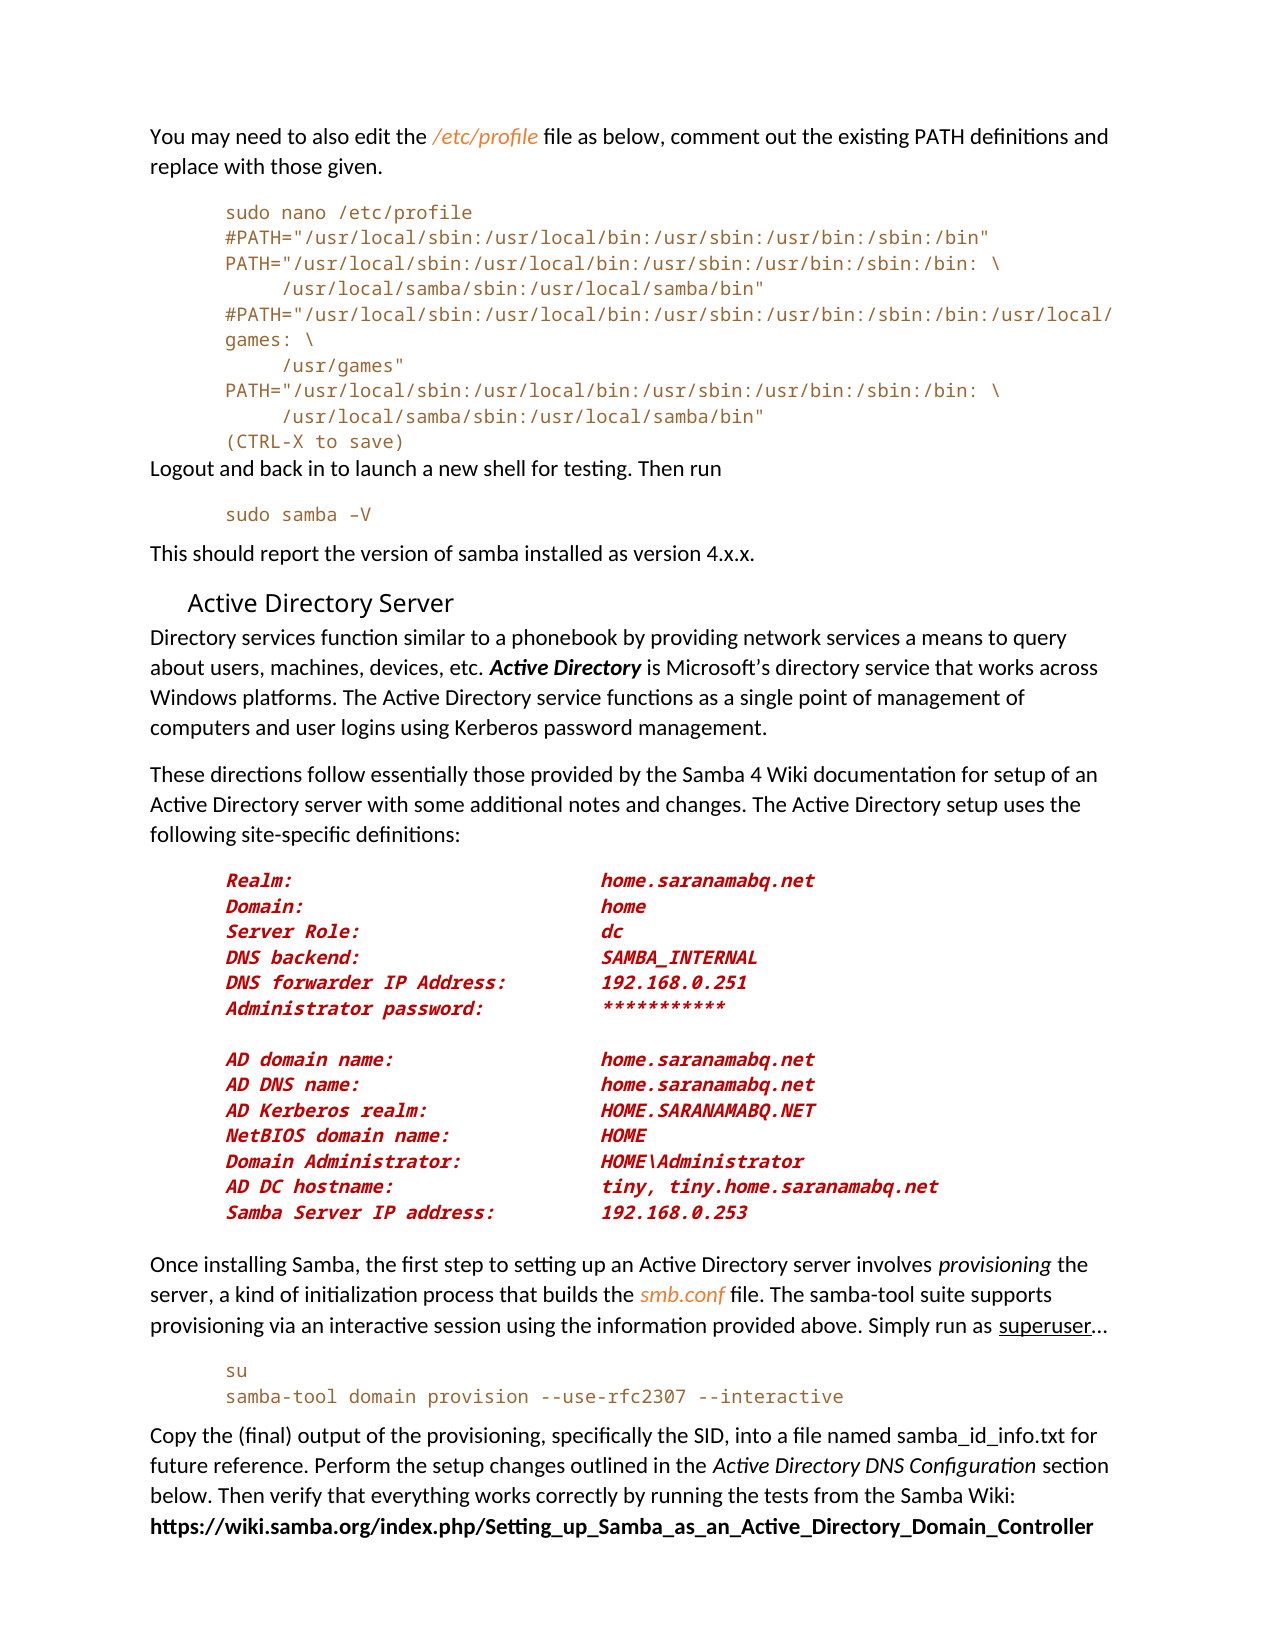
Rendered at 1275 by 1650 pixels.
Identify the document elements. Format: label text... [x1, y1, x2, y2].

text NetBIOS domain name: HOME [225, 1123, 1125, 1148]
text These directions follow essentially those provided by the Samba 4 Wiki documentation for setup of an Active Directory server with some additional notes and changes. The Active Directory setup uses the following site-specific definitions: [150, 760, 1125, 849]
text DNS backend: SAMBA_INTERNAL [225, 944, 1125, 969]
text AD DC hostname: tiny, tiny.home.saranamabq.net [225, 1174, 1125, 1199]
text #PATH="/usr/local/sbin:/usr/local/bin:/usr/sbin:/usr/bin:/sbin:/bin:/usr/local/games: \ [225, 301, 1125, 352]
text sudo samba –V [225, 501, 1125, 527]
text AD Kerberos realm: HOME.SARANAMABQ.NET [225, 1097, 1125, 1123]
text You may need to also edit the /etc/profile file as below, comment out the existing PATH definitions and replace with those given. [150, 122, 1125, 180]
text PATH="/usr/local/sbin:/usr/local/bin:/usr/sbin:/usr/bin:/sbin:/bin: \ /usr/local/samba/sbin:/usr/local/samba/bin" [225, 250, 1125, 301]
text PATH="/usr/local/sbin:/usr/local/bin:/usr/sbin:/usr/bin:/sbin:/bin: \ [225, 378, 1125, 403]
text AD DNS name: home.saranamabq.net [225, 1072, 1125, 1097]
text #PATH="/usr/local/sbin:/usr/local/bin:/usr/sbin:/usr/bin:/sbin:/bin" [225, 224, 1125, 250]
text Directory services function similar to a phonebook by providing network services a means to query about users, machines, devices, etc. Active Directory is Microsoft’s directory service that works across Windows platforms. The Active Directory service functions as a single point of management of computers and user logins using Kerberos password management. [150, 623, 1125, 741]
text sudo nano /etc/profile [225, 199, 1125, 224]
text /usr/games" [225, 352, 1125, 378]
text (CTRL-X to save) [225, 429, 1125, 454]
text Samba Server IP address: 192.168.0.253 [225, 1199, 1125, 1225]
text samba-tool domain provision --use-rfc2307 --interactive [225, 1383, 1125, 1409]
text Once installing Samba, the first step to setting up an Active Directory server involves provisioning the server, a kind of initialization process that builds the smb.conf file. The samba-tool suite supports provisioning via an interactive session using the information provided above. Simply run as superuser… [150, 1250, 1125, 1339]
text Logout and back in to launch a new shell for testing. Then run [150, 454, 1125, 482]
text This should report the version of samba installed as version 4.x.x. [150, 539, 1125, 567]
text AD domain name: home.saranamabq.net [225, 1046, 1125, 1072]
text /usr/local/samba/sbin:/usr/local/samba/bin" [225, 403, 1125, 429]
text Administrator password: *********** [225, 995, 1125, 1021]
text su [225, 1358, 1125, 1383]
text Copy the (final) output of the provisioning, specifically the SID, into a file named samba_id_info.txt for future reference. Perform the setup changes outlined in the Active Directory DNS Configuration section below. Then verify that everything works correctly by running the tests from the Samba Wiki: https://wiki.samba.org/index.php/Setting_up_Samba_as_an_Active_Directory_Domain_Controller [150, 1421, 1125, 1540]
text Realm: home.saranamabq.net [225, 867, 1125, 893]
text Domain Administrator: HOME\Administrator [225, 1148, 1125, 1174]
text DNS forwarder IP Address: 192.168.0.251 [225, 969, 1125, 995]
text Server Role: dc [225, 918, 1125, 944]
text Domain: home [225, 893, 1125, 918]
subtitle Active Directory Server [187, 586, 1125, 620]
